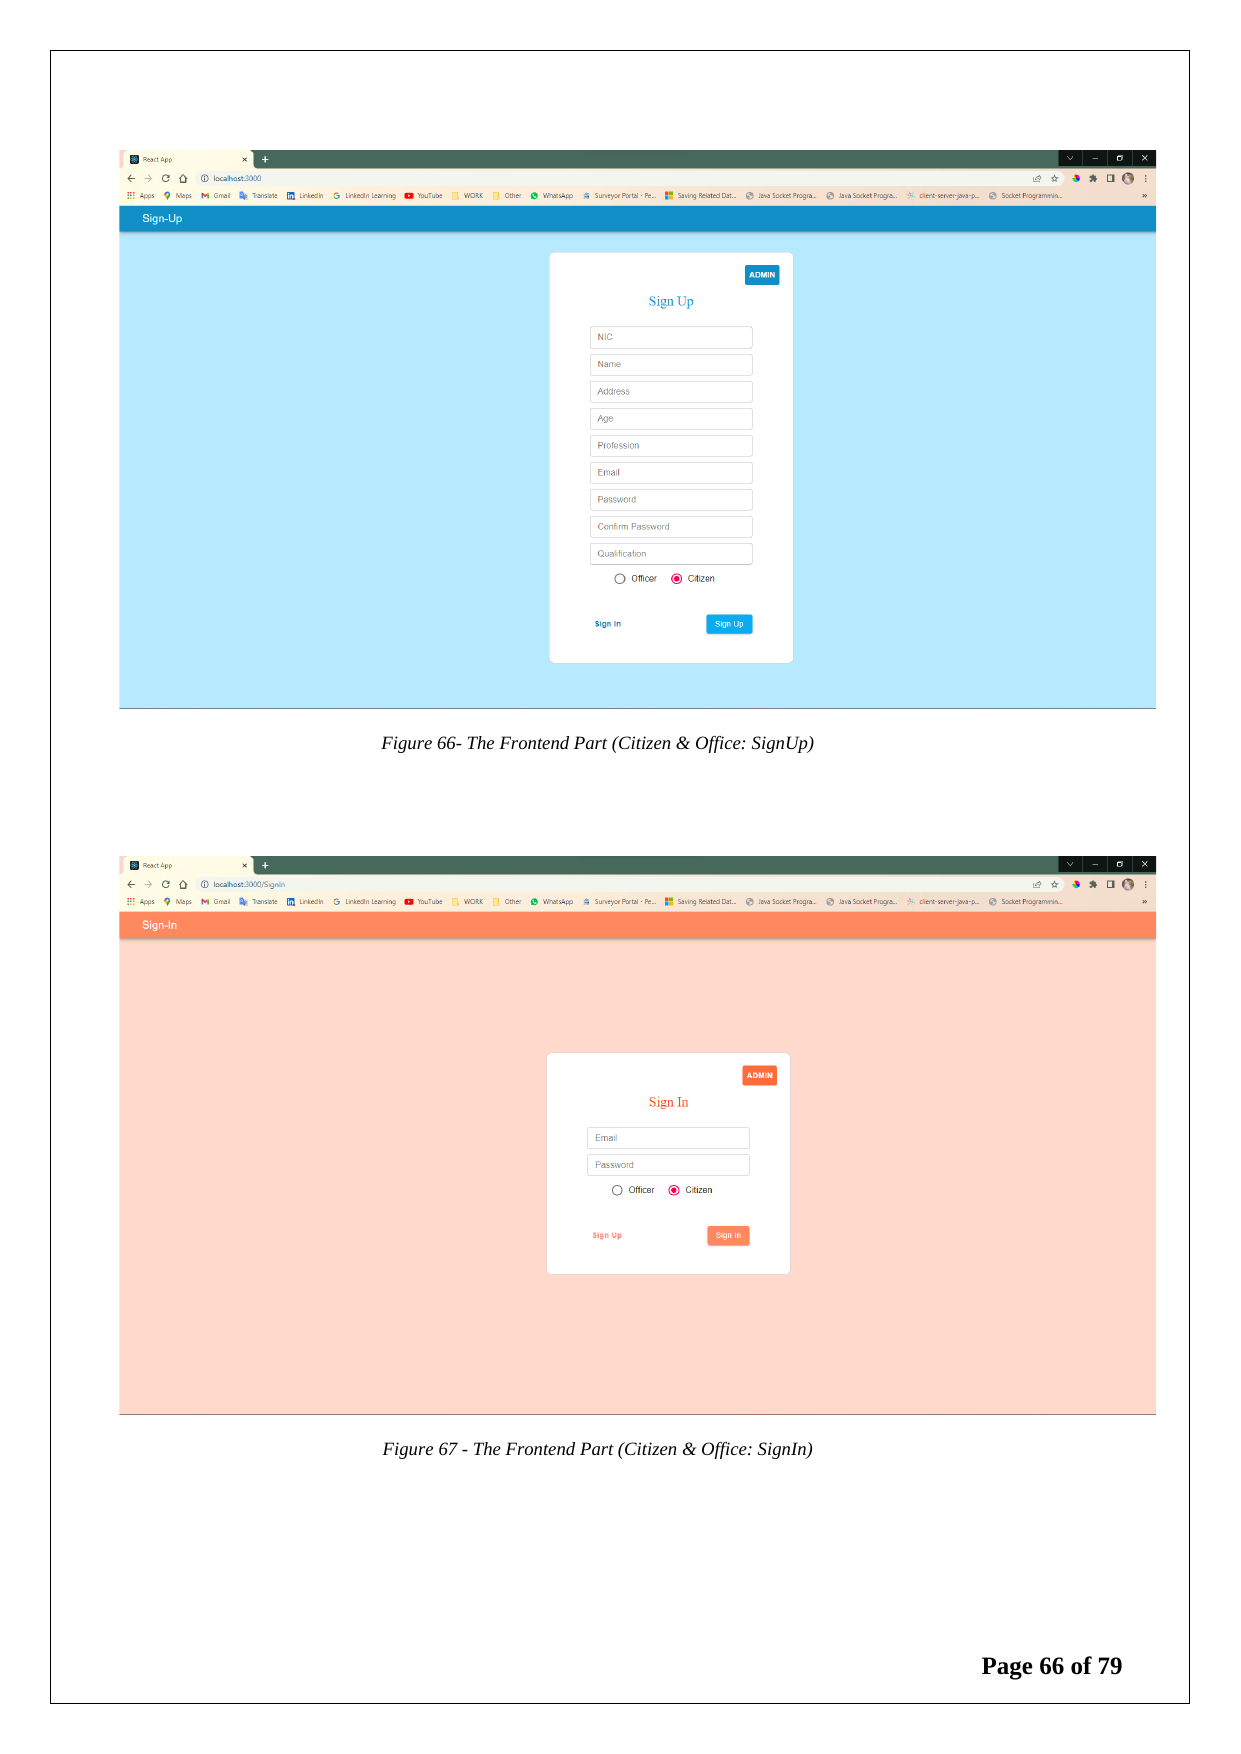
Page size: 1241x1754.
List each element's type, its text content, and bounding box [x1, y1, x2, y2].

picture [119, 150, 1157, 205]
text Figure 67 - The Frontend Part (Citizen & Office: SignIn) [75, 1438, 1122, 1460]
picture [119, 856, 1157, 1415]
text Figure 66- The Frontend Part (Citizen & Office: SignUp) [75, 732, 1122, 754]
picture [119, 232, 1157, 709]
